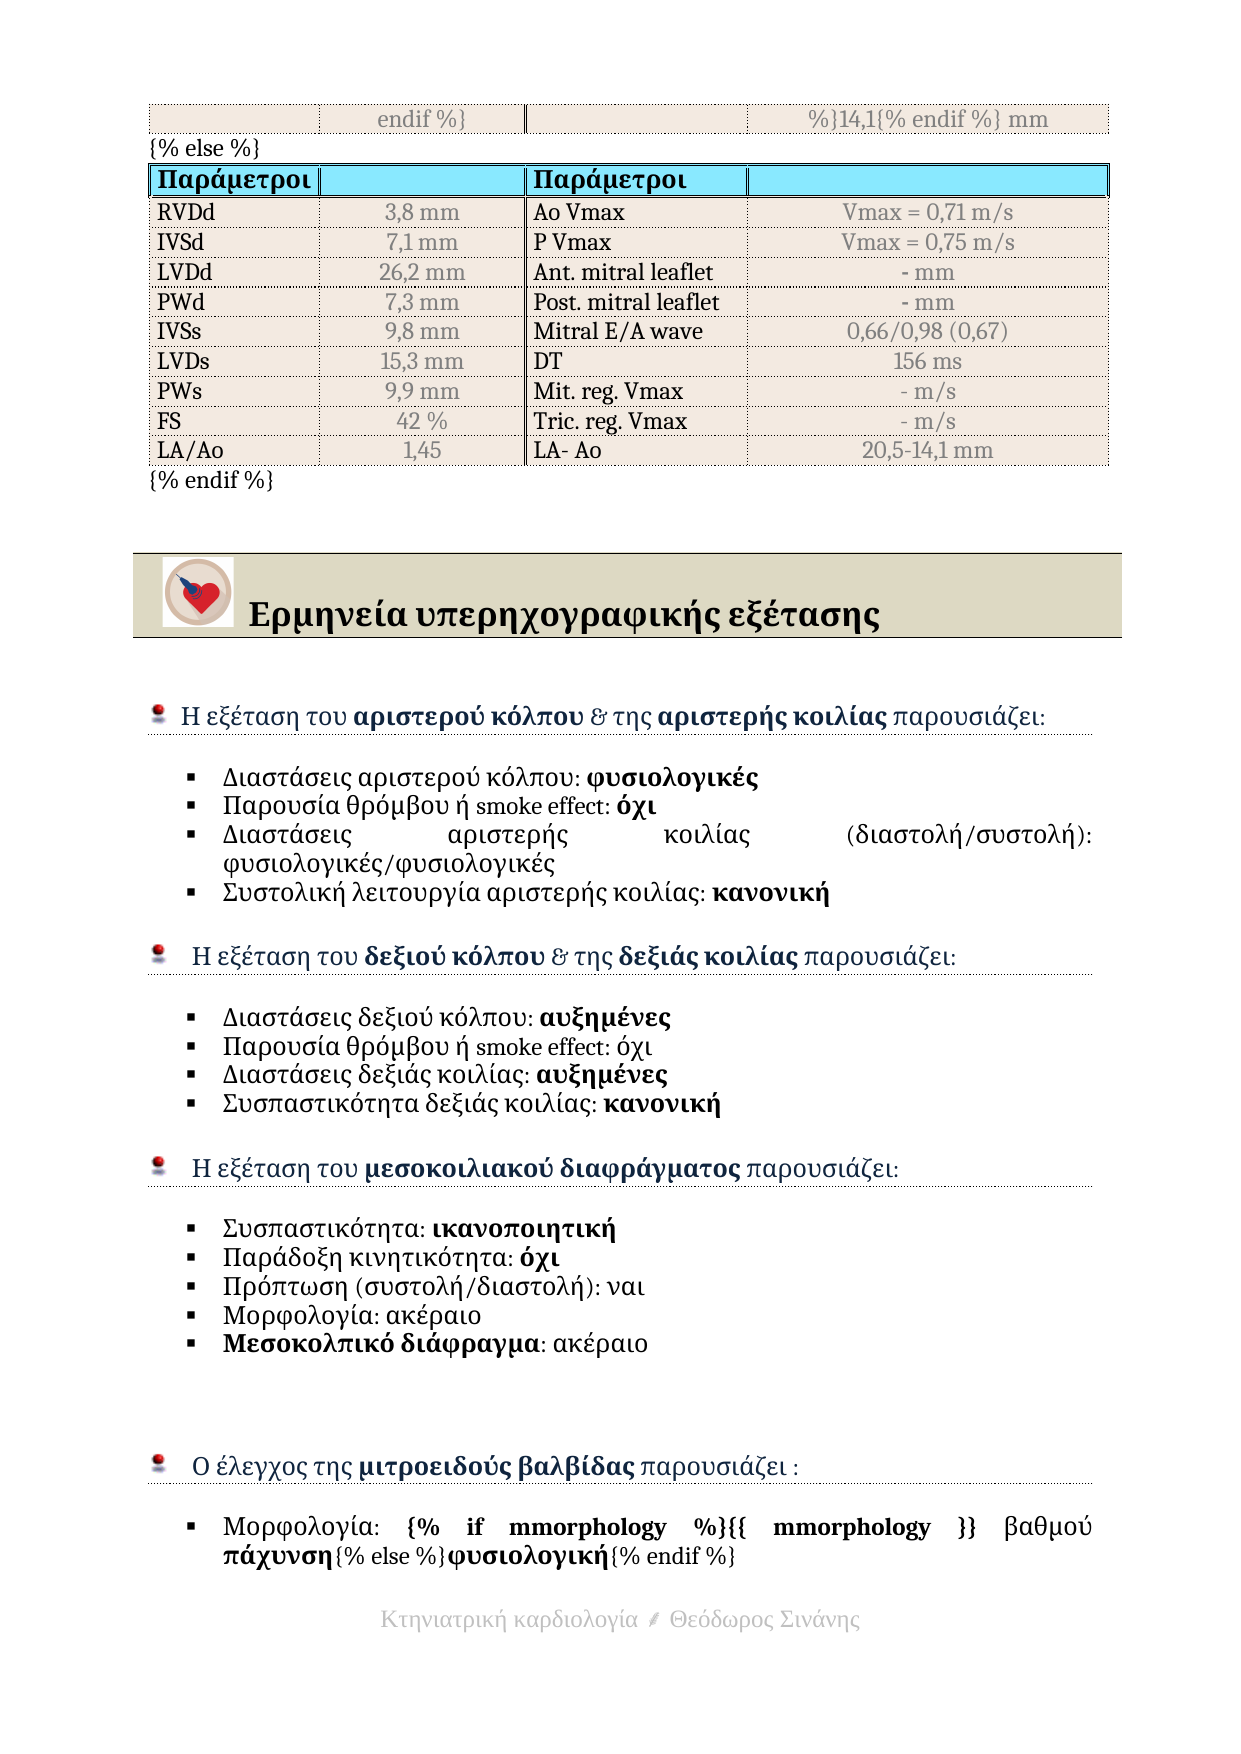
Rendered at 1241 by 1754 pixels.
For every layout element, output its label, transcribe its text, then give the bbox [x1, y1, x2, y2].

list Μεσοκολπικό διάφραγμα: ακέραιο [185, 1330, 1092, 1359]
table_cell Post. mitral leaflet [527, 286, 747, 316]
table_cell 156 ms [747, 346, 1109, 376]
table_cell IVSs [149, 316, 319, 346]
table_cell PWs [149, 376, 319, 406]
picture [147, 1445, 170, 1475]
picture [147, 936, 170, 966]
text {% else %} [148, 134, 1092, 163]
text {% endif %} [148, 466, 1092, 495]
list Παρουσία θρόμβου ή smoke effect: όχι [185, 792, 1092, 821]
table_cell - m/s [747, 376, 1109, 406]
table_cell LA/Ao [149, 435, 319, 465]
table_cell P Vmax [527, 227, 747, 257]
list Διαστάσεις δεξιού κόλπου: αυξημένες [185, 1004, 1092, 1032]
list Συστολική λειτουργία αριστερής κοιλίας: κανονική [185, 878, 1092, 907]
text Η εξέταση του αριστερού κόλπου & της αριστερής κοιλίας παρουσιάζει: [148, 696, 1092, 735]
table_cell - mm [747, 257, 1109, 286]
table_header [747, 166, 1107, 195]
list Μορφολογία: {% if mmorphology %}{{ mmorphology }} βαθμού πάχυνση{% else %}φυσιολογική{% endif %} [185, 1513, 1092, 1571]
picture [147, 695, 170, 726]
table_cell 7,3 mm [319, 286, 524, 316]
table_cell PWd [149, 286, 319, 316]
table_cell 42 % [319, 406, 524, 435]
table_cell LA- Ao [527, 104, 747, 133]
list Διαστάσεις αριστερού κόλπου: φυσιολογικές [185, 763, 1092, 792]
table_cell Tric. reg. Vmax [527, 406, 747, 435]
table_header Παράμετροι [151, 166, 319, 195]
table_cell 0,66/0,98 (0,67) [747, 316, 1109, 346]
table_cell 3,8 mm [319, 198, 524, 227]
table_header Παράμετροι [526, 166, 747, 195]
table_cell DT [527, 346, 747, 376]
table_cell 15,3 mm [319, 346, 524, 376]
table_cell IVSd [149, 227, 319, 257]
list Παράδοξη κινητικότητα: όχι [185, 1244, 1092, 1273]
list Διαστάσεις αριστερής κοιλίας (διαστολή/συστολή): φυσιολογικές/φυσιολογικές [185, 821, 1092, 878]
table_cell LVDd [149, 257, 319, 286]
table_cell Mit. reg. Vmax [527, 376, 747, 406]
table_cell Ant. mitral leaflet [527, 257, 747, 286]
text Ο έλεγχος της μιτροειδούς βαλβίδας παρουσιάζει : [148, 1445, 1092, 1484]
table_cell 7,1 mm [319, 227, 524, 257]
list Μορφολογία: ακέραιο [185, 1302, 1092, 1330]
table_cell - mm [747, 286, 1109, 316]
table_cell LA- Ao [527, 435, 747, 465]
table_cell LVDs [149, 346, 319, 376]
table_cell Mitral E/A wave [527, 316, 747, 346]
table_cell 9,8 mm [319, 316, 524, 346]
table_header [319, 164, 526, 195]
picture [147, 1147, 170, 1178]
table_cell Ao Vmax [527, 198, 747, 227]
subtitle Ερμηνεία υπερηχογραφικής εξέτασης [133, 554, 1122, 637]
table_cell 9,9 mm [319, 376, 524, 406]
table_cell RVDd [149, 195, 319, 227]
table_cell FS [149, 406, 319, 435]
list Συσπαστικότητα: ικανοποιητική [185, 1215, 1092, 1244]
list Διαστάσεις δεξιάς κοιλίας: αυξημένες [185, 1061, 1092, 1090]
list Πρόπτωση (συστολή/διαστολή): ναι [185, 1273, 1092, 1302]
table_cell LA/Ao [149, 104, 319, 133]
table_cell Vmax = 0,75 m/s [747, 227, 1109, 257]
list Συσπαστικότητα δεξιάς κοιλίας: κανονική [185, 1090, 1092, 1119]
text Η εξέταση του δεξιού κόλπου & της δεξιάς κοιλίας παρουσιάζει: [148, 936, 1092, 975]
table_cell 26,2 mm [319, 257, 524, 286]
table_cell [319, 104, 524, 133]
table_cell - m/s [747, 406, 1109, 435]
table_cell Vmax = 0,71 m/s [747, 195, 1109, 227]
text Η εξέταση του μεσοκοιλιακού διαφράγματος παρουσιάζει: [148, 1147, 1092, 1187]
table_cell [747, 104, 1109, 133]
list Παρουσία θρόμβου ή smoke effect: όχι [185, 1032, 1092, 1061]
picture [162, 557, 234, 627]
table_cell 20,5-14,1 mm [747, 435, 1109, 465]
table_cell 1,45 [319, 435, 524, 465]
